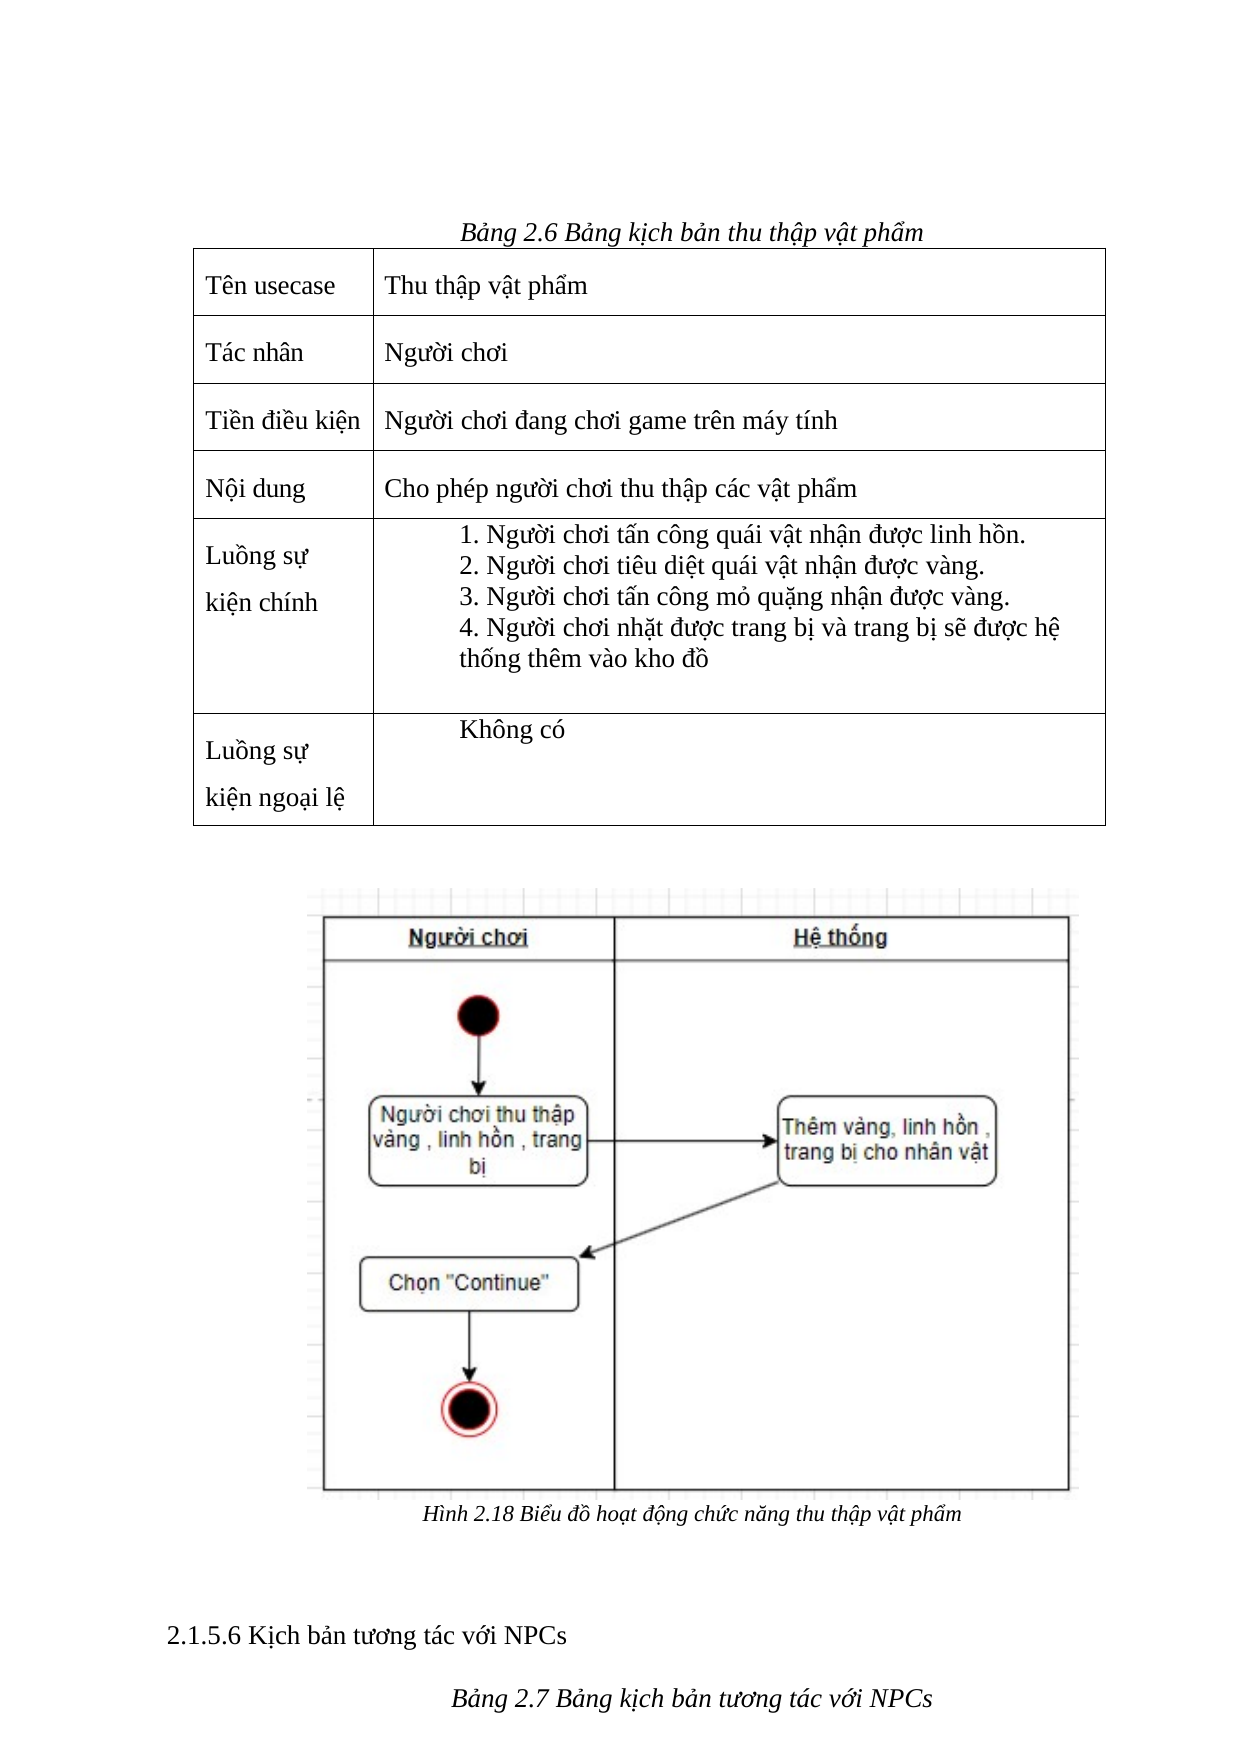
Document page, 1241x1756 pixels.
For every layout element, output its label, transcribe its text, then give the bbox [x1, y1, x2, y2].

table_header Tên usecase [194, 249, 373, 315]
table_cell Tác nhân [194, 316, 373, 382]
table_cell Luồng sự kiện chính [194, 519, 373, 713]
text Bảng 2.7 Bảng kịch bản tương tác với NPCs [167, 1682, 1219, 1713]
table_cell Không có [374, 714, 1105, 825]
table_cell Luồng sự kiện ngoại lệ [194, 714, 373, 825]
table_cell Người chơi đang chơi game trên máy tính [374, 384, 1105, 450]
picture [307, 888, 1079, 1500]
text Hình 2.18 Biểu đồ hoạt động chức năng thu thập vật phẩm [167, 1499, 1219, 1526]
text Bảng 2.6 Bảng kịch bản thu thập vật phẩm [167, 217, 1219, 248]
table_cell Nội dung [194, 451, 373, 518]
table_cell 1. Người chơi tấn công quái vật nhận được linh hồn. 2. Người chơi tiêu diệt quái vật nhận được vàng. 3. Người chơi tấn công mỏ quặng nhận được vàng. 4. Người chơi nhặt được trang bị và trang bị sẽ được hệ thống thêm vào kho đồ [374, 519, 1105, 713]
table_header Thu thập vật phẩm [374, 249, 1105, 315]
table_cell Cho phép người chơi thu thập các vật phẩm [374, 451, 1105, 518]
text 2.1.5.6 Kịch bản tương tác với NPCs [167, 1619, 1219, 1651]
table_cell Tiền điều kiện [194, 384, 373, 450]
table_cell Người chơi [374, 316, 1105, 382]
